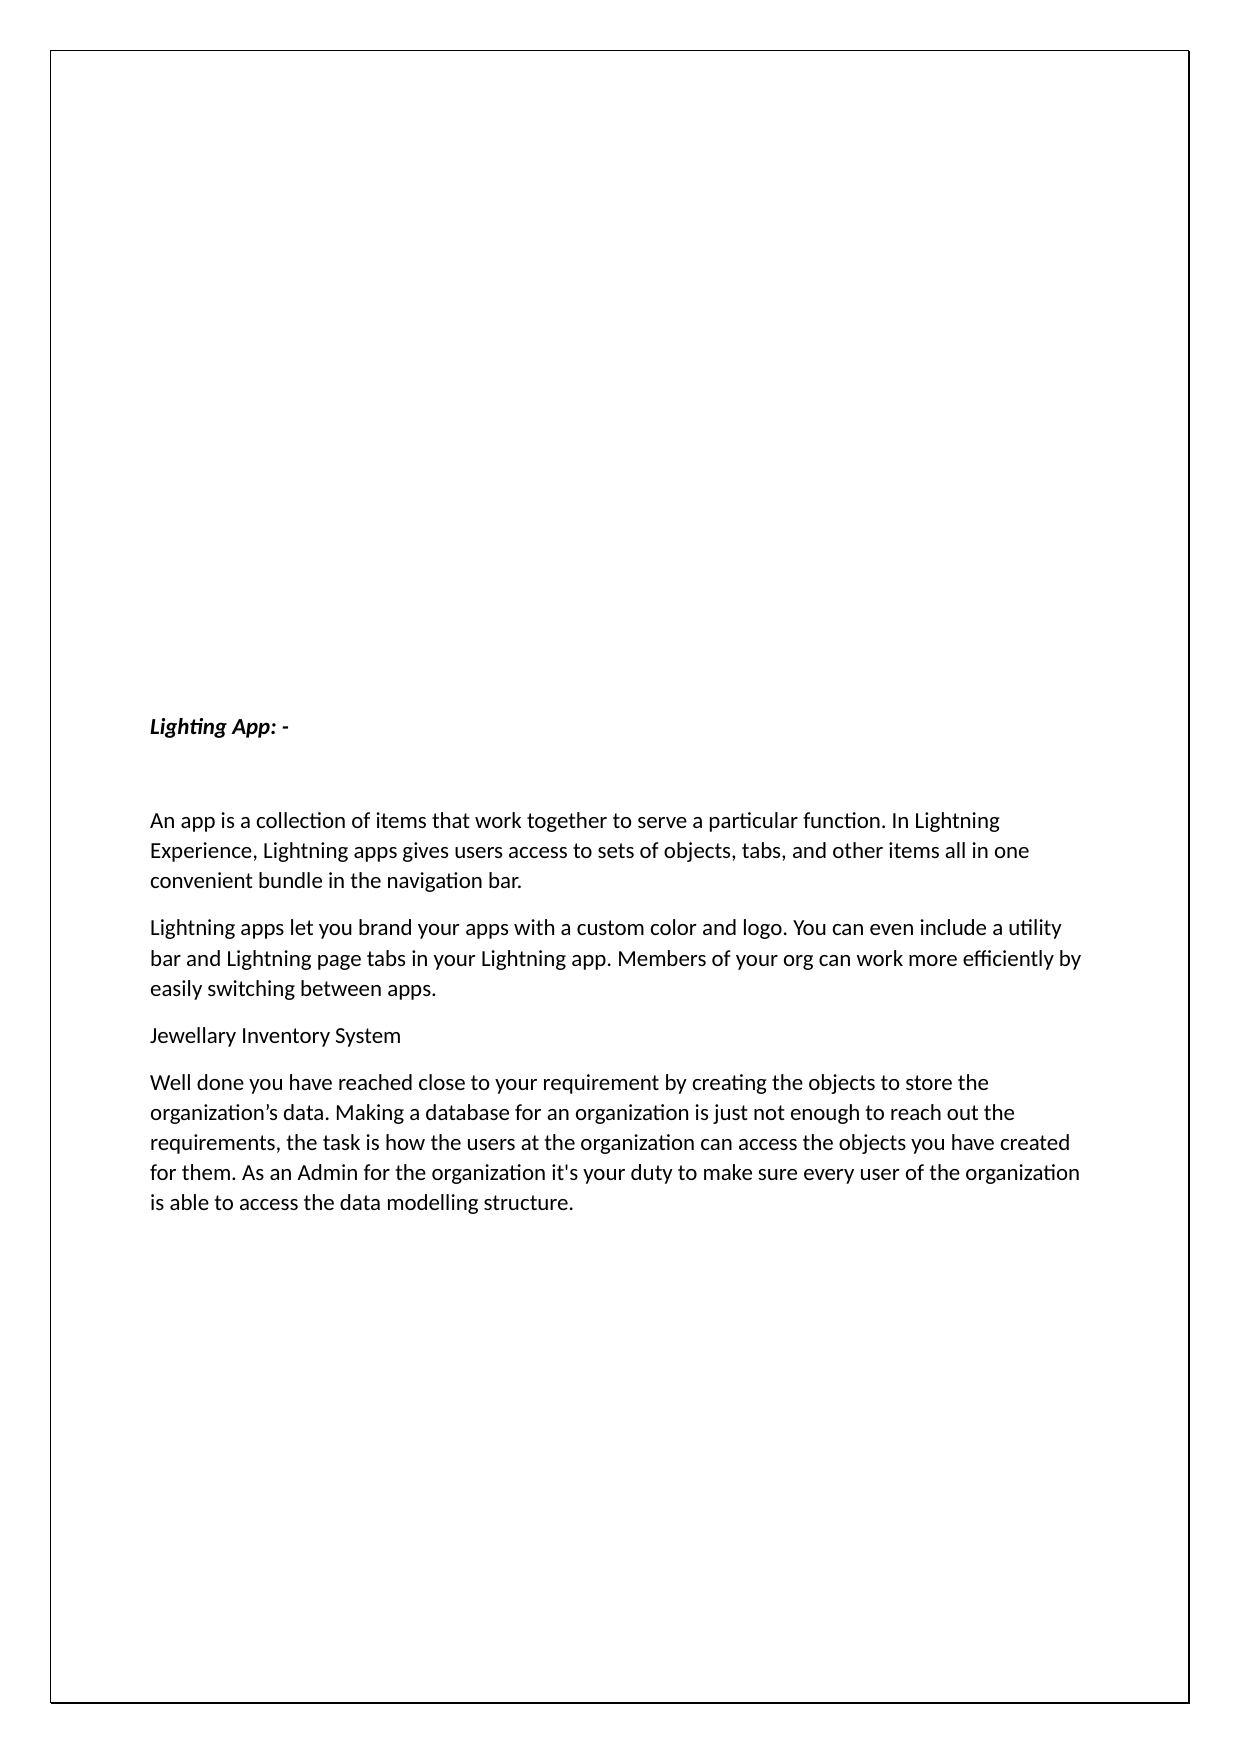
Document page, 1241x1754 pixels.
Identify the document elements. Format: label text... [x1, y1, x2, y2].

text Lightning apps let you brand your apps with a custom color and logo. You can even include a utility bar and Lightning page tabs in your Lightning app. Members of your org can work more efficiently by easily switching between apps. [150, 913, 1089, 1002]
text Well done you have reached close to your requirement by creating the objects to store the organization’s data. Making a database for an organization is just not enough to reach out the requirements, the task is how the users at the organization can access the objects you have created for them. As an Admin for the organization it's your duty to make sure every user of the organization is able to access the data modelling structure. [150, 1068, 1089, 1217]
text Jewellary Inventory System [150, 1021, 1089, 1049]
text Lighting App: - [150, 712, 1089, 741]
text An app is a collection of items that work together to serve a particular function. In Lightning Experience, Lightning apps gives users access to sets of objects, tabs, and other items all in one convenient bundle in the navigation bar. [150, 806, 1089, 895]
